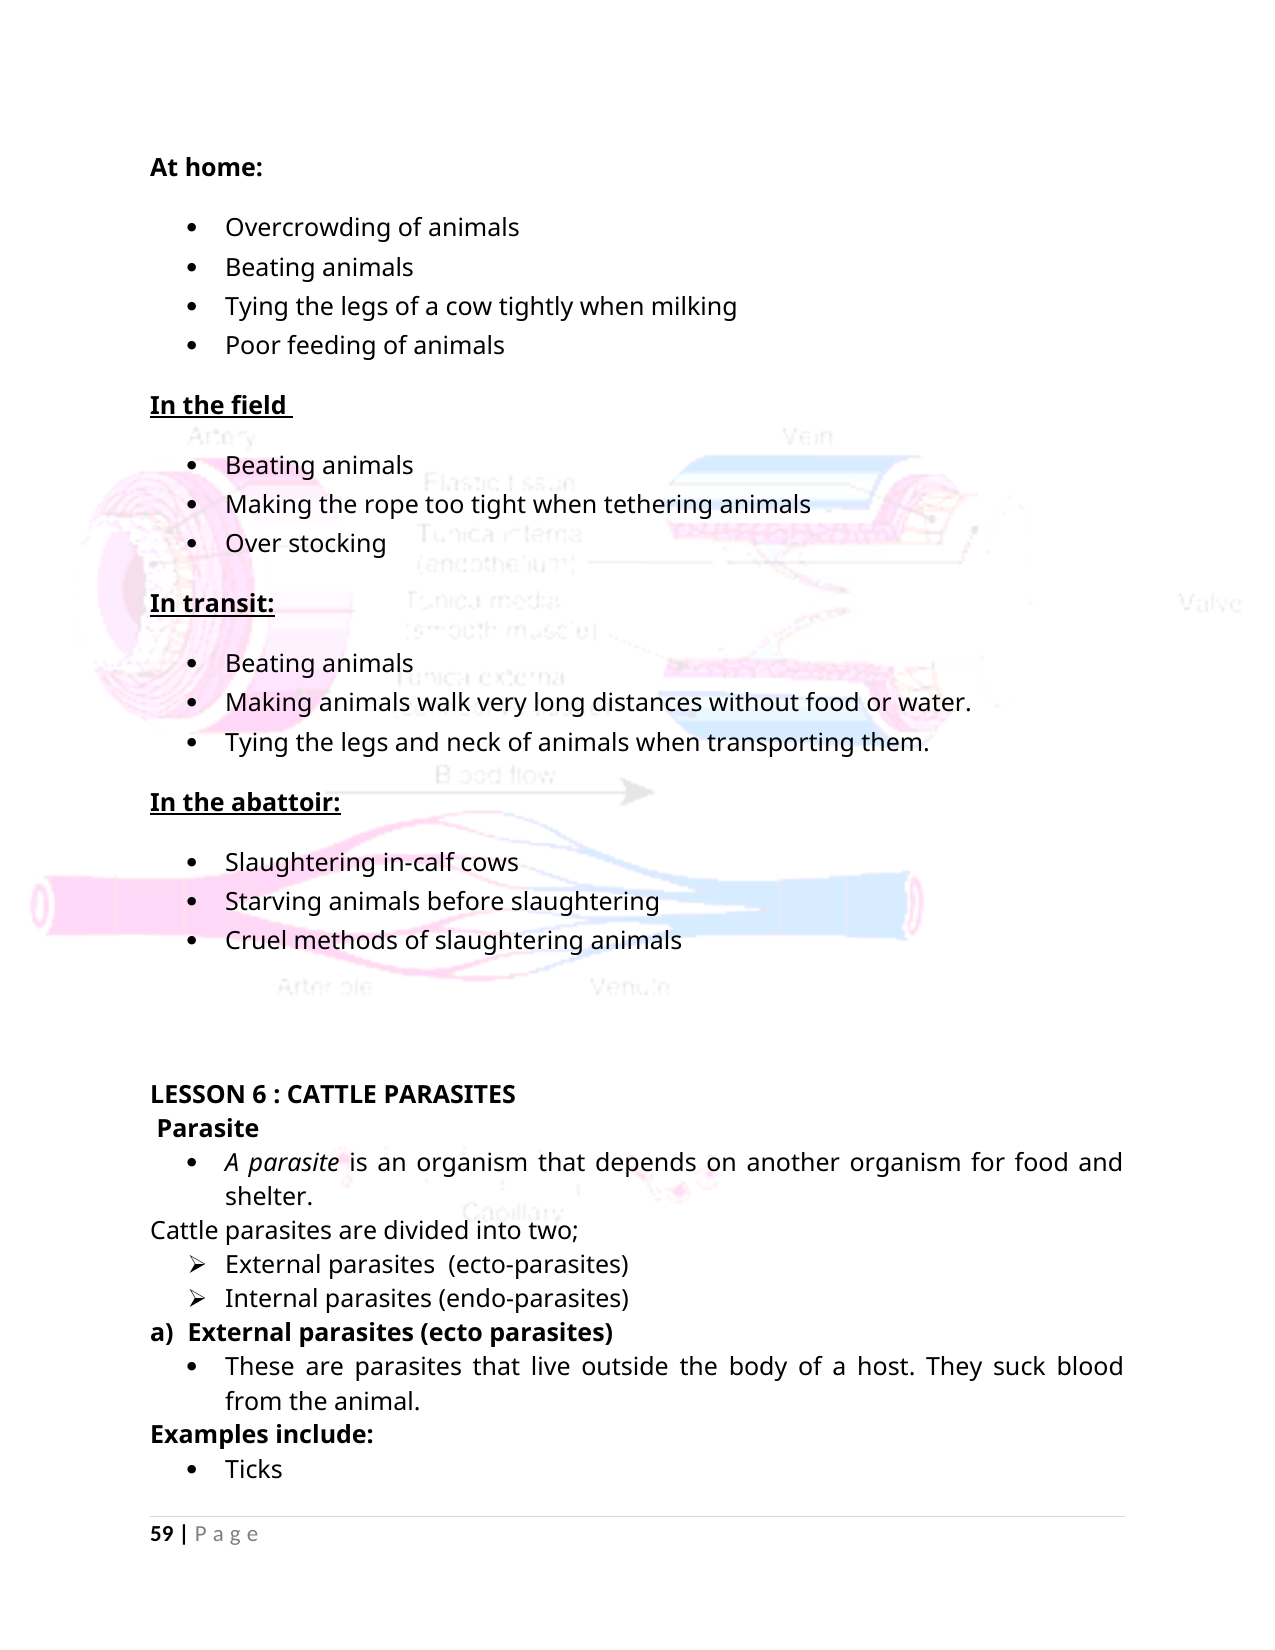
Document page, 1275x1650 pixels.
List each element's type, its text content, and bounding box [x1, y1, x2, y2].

text LESSON 6 : CATTLE PARASITES [150, 1077, 1125, 1111]
text In the abattoir: [150, 784, 1125, 818]
text Cattle parasites are divided into two; [150, 1213, 1125, 1247]
list Making animals walk very long distances without food or water. [187, 685, 1125, 719]
text In the field [150, 387, 1125, 422]
list These are parasites that live outside the body of a host. They suck blood from the animal. [187, 1349, 1125, 1417]
list Tying the legs of a cow tightly when milking [187, 288, 1125, 322]
list External parasites (ecto parasites) [150, 1315, 1125, 1349]
list A parasite is an organism that depends on another organism for food and shelter. [187, 1145, 1125, 1213]
list Poor feeding of animals [187, 327, 1125, 362]
list Making the rope too tight when tethering animals [187, 487, 1125, 521]
list External parasites (ecto-parasites) [187, 1247, 1125, 1281]
text Parasite [150, 1111, 1125, 1145]
text Examples include: [150, 1417, 1125, 1451]
list Internal parasites (endo-parasites) [187, 1281, 1125, 1315]
list Ticks [187, 1451, 1125, 1485]
list Beating animals [187, 646, 1125, 680]
text In transit: [150, 586, 1125, 620]
list Starving animals before slaughtering [187, 883, 1125, 917]
list Overcrowding of animals [187, 210, 1125, 244]
text At home: [150, 150, 1125, 184]
list Slaughtering in-calf cows [187, 844, 1125, 878]
list Beating animals [187, 249, 1125, 283]
list Beating animals [187, 447, 1125, 482]
list Tying the legs and neck of animals when transporting them. [187, 724, 1125, 758]
list Over stocking [187, 526, 1125, 560]
list Cruel methods of slaughtering animals [187, 922, 1125, 957]
